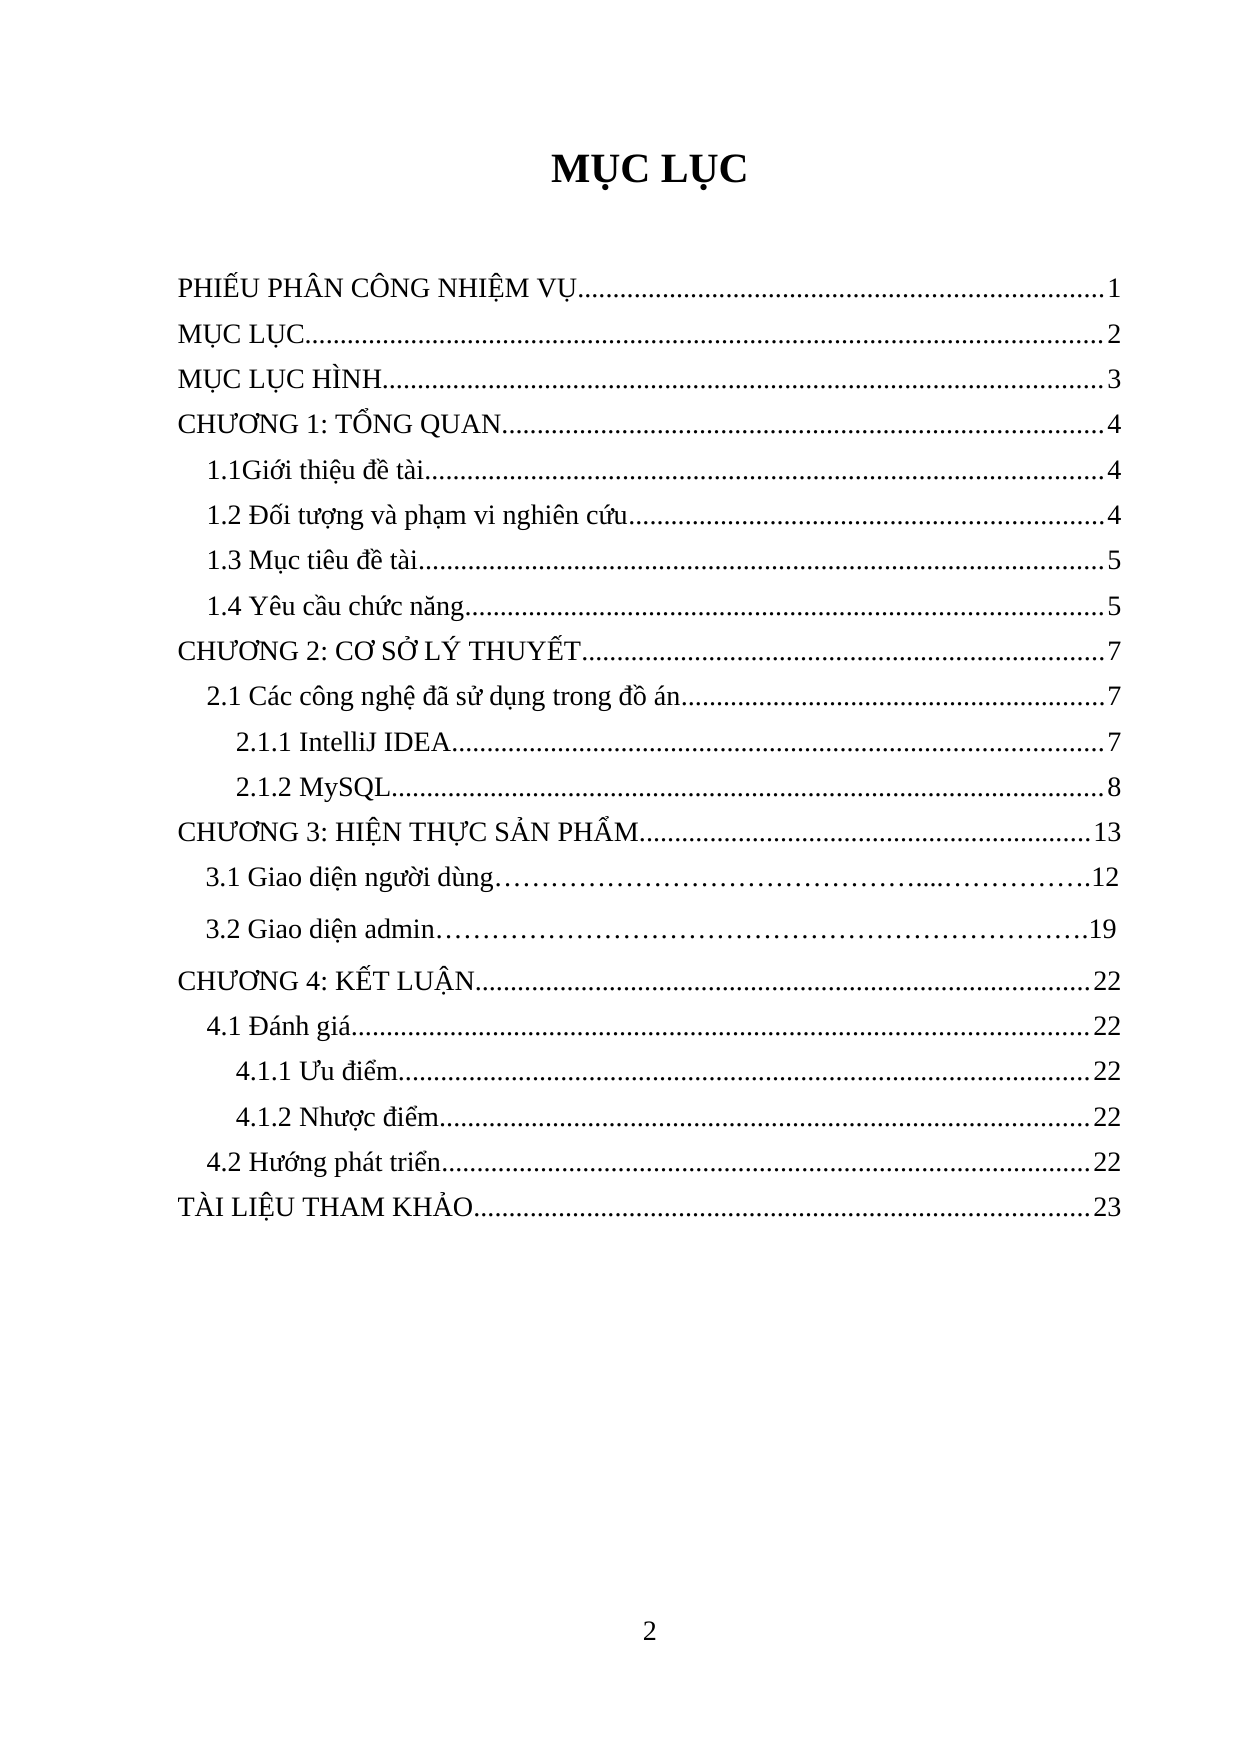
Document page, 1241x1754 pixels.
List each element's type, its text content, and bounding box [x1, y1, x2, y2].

subtitle MỤC LỤC [177, 143, 1122, 191]
